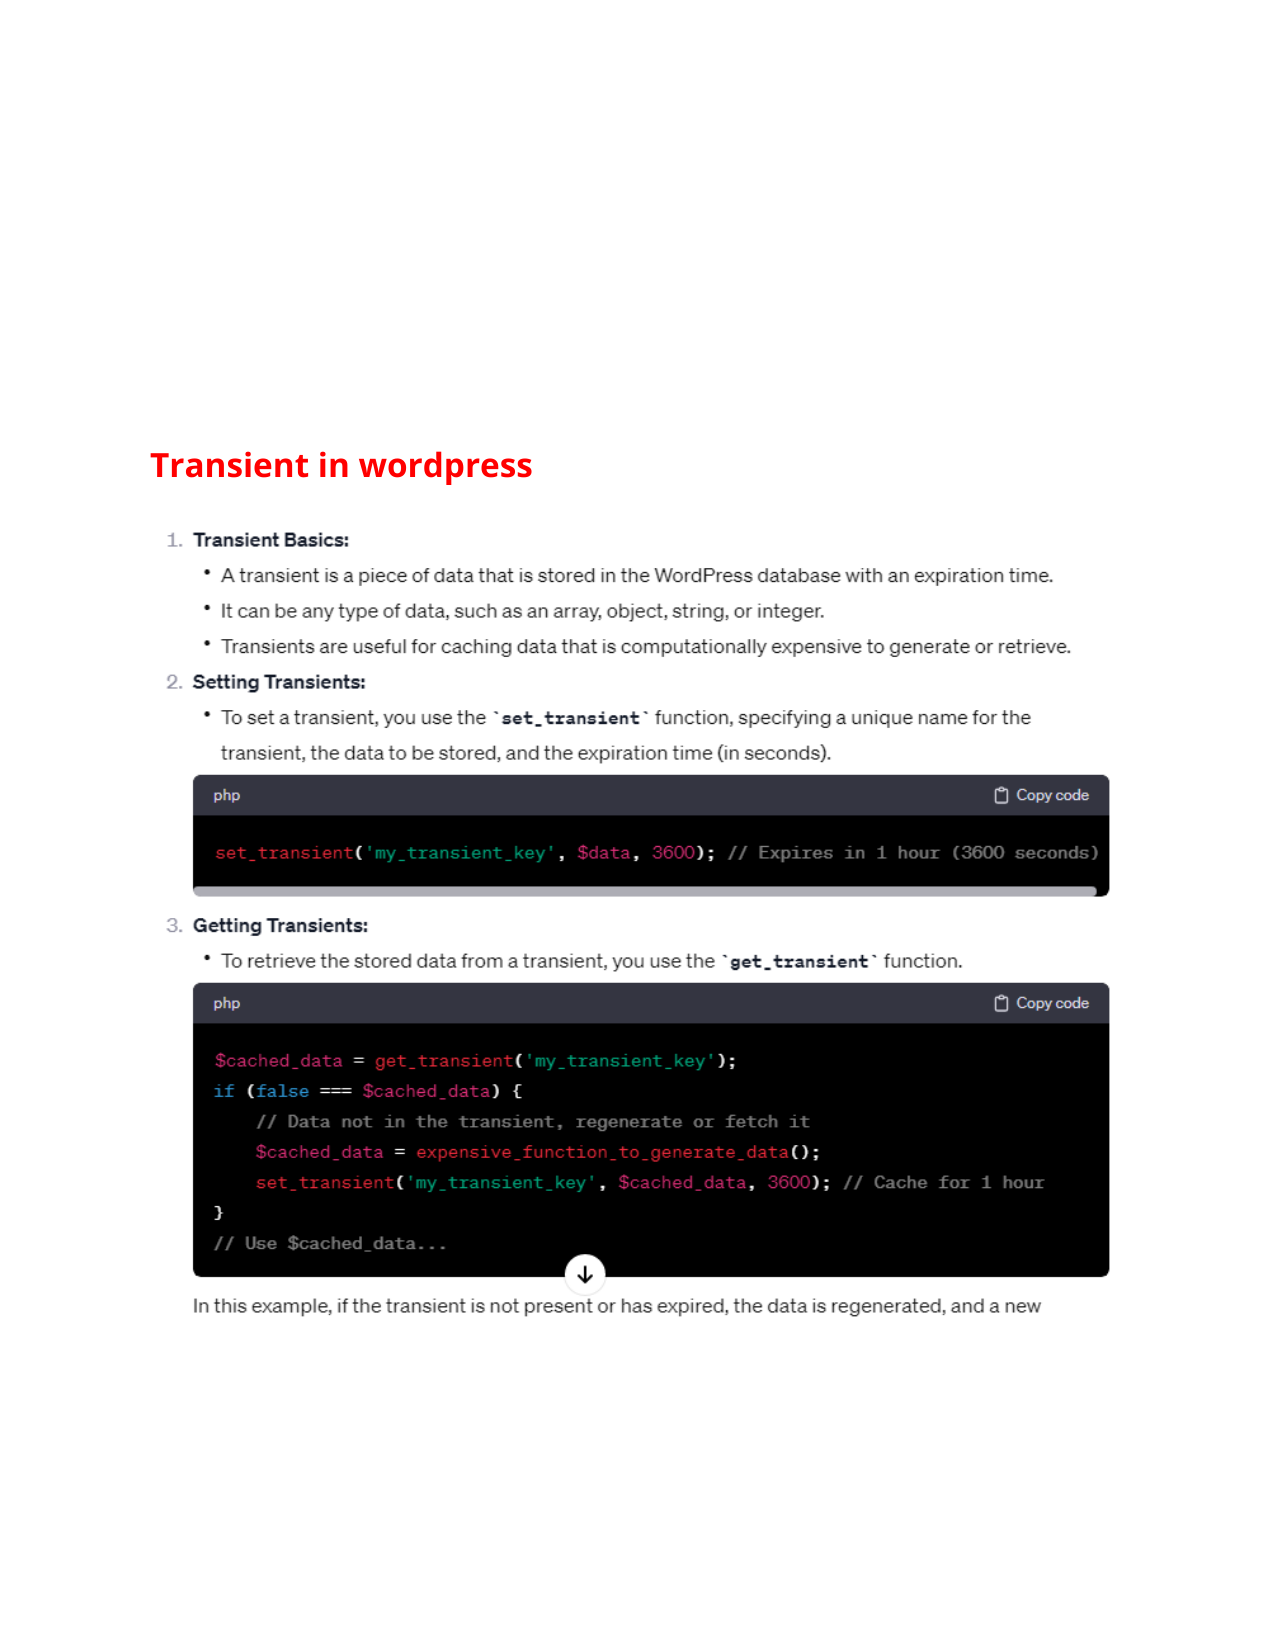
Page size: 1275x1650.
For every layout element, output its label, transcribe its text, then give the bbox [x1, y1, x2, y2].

picture [150, 515, 1125, 1319]
text Transient in wordpress [150, 442, 1125, 487]
